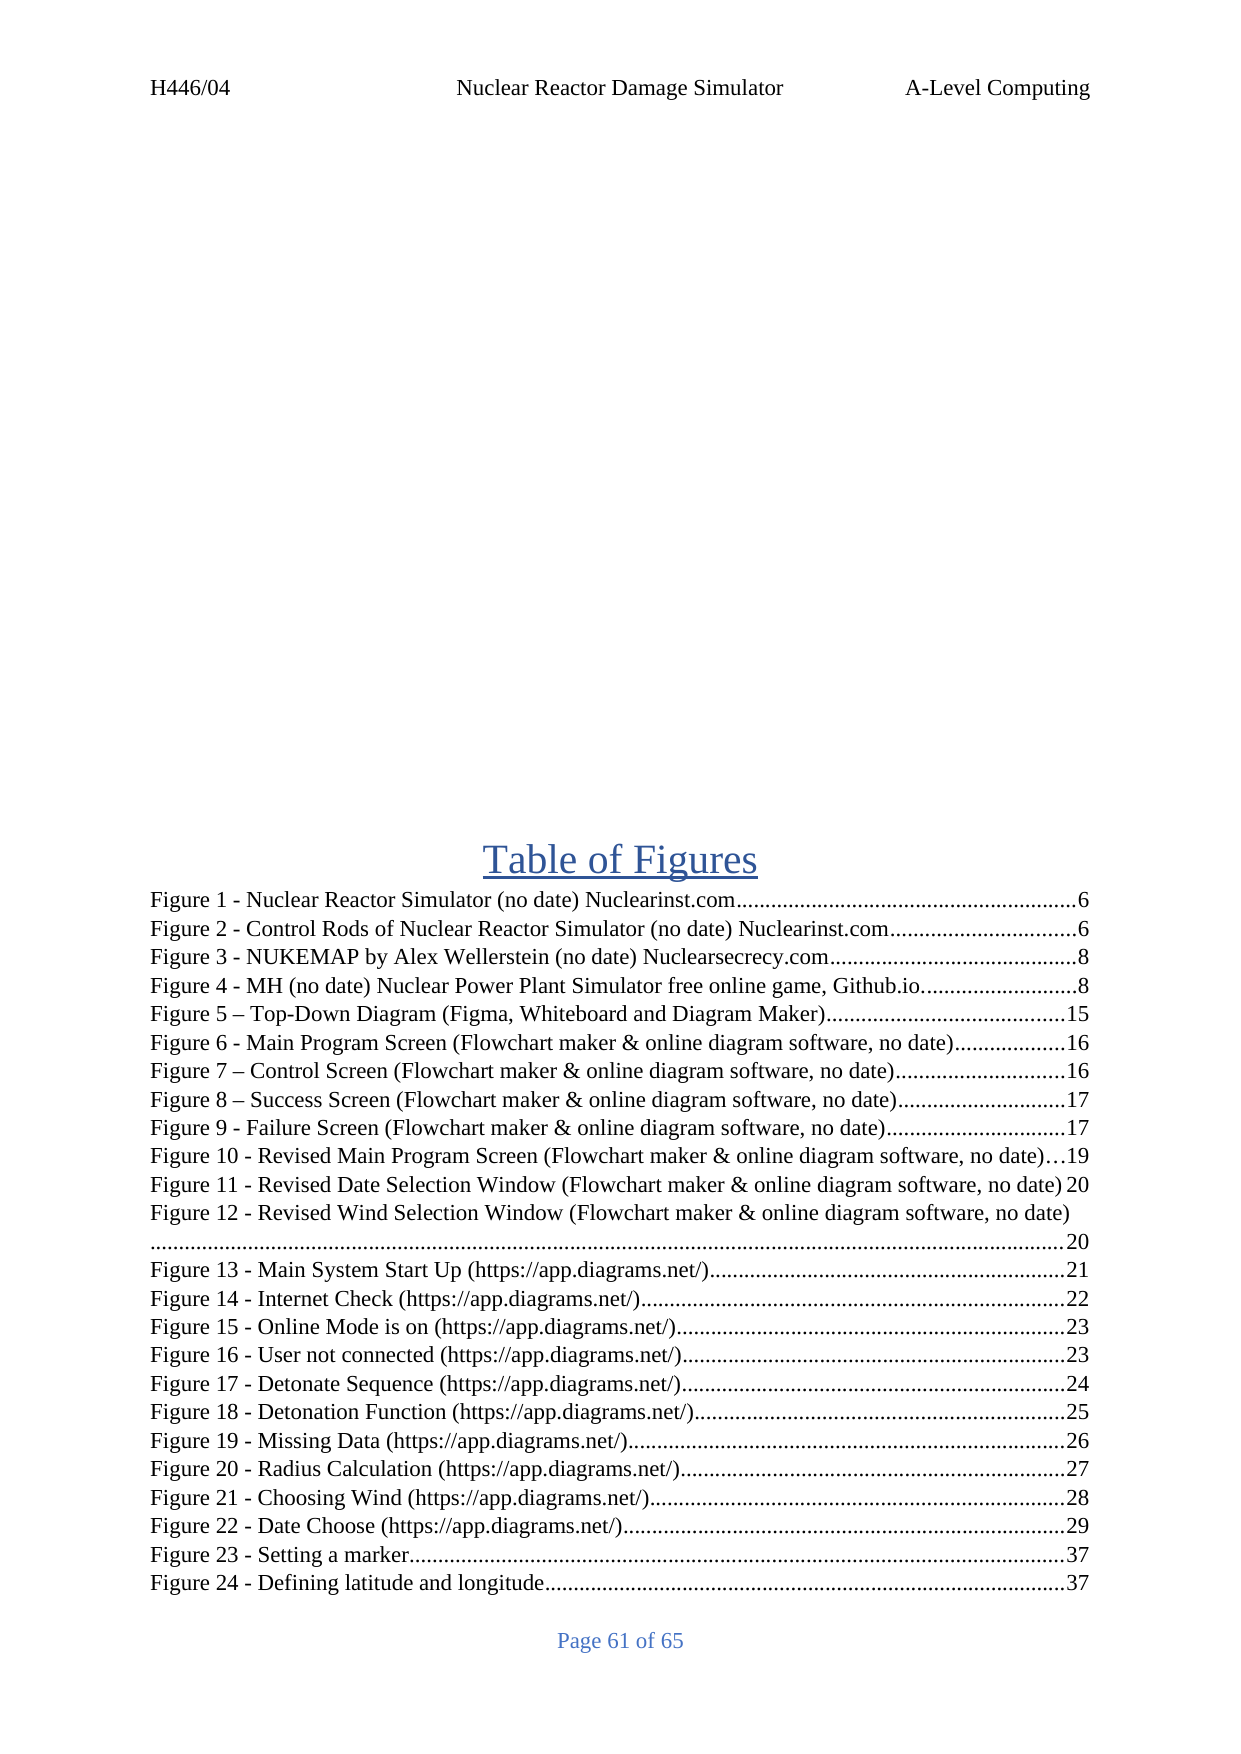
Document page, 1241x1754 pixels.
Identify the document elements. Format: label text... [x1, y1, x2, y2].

text Figure 16 - User not connected (https://app.diagrams.net/) 23 [150, 1342, 1090, 1368]
text Figure 14 - Internet Check (https://app.diagrams.net/) 22 [150, 1285, 1090, 1311]
text Figure 8 – Success Screen (Flowchart maker & online diagram software, no date) 17 [150, 1086, 1090, 1112]
text Figure 18 - Detonation Function (https://app.diagrams.net/) 25 [150, 1398, 1090, 1425]
text Figure 21 - Choosing Wind (https://app.diagrams.net/) 28 [150, 1484, 1090, 1510]
text Figure 9 - Failure Screen (Flowchart maker & online diagram software, no date) 17 [150, 1114, 1090, 1140]
text Figure 15 - Online Mode is on (https://app.diagrams.net/) 23 [150, 1313, 1090, 1339]
text Figure 7 – Control Screen (Flowchart maker & online diagram software, no date) 16 [150, 1057, 1090, 1083]
text Figure 13 - Main System Start Up (https://app.diagrams.net/) 21 [150, 1256, 1090, 1283]
text Figure 19 - Missing Data (https://app.diagrams.net/) 26 [150, 1427, 1090, 1453]
text Figure 23 - Setting a marker 37 [150, 1541, 1090, 1567]
text Figure 4 - MH (no date) Nuclear Power Plant Simulator free online game, Github.io. 8 [150, 972, 1090, 998]
subtitle Table of Figures [150, 835, 1090, 883]
text Figure 22 - Date Choose (https://app.diagrams.net/) 29 [150, 1512, 1090, 1538]
text Figure 11 - Revised Date Selection Window (Flowchart maker & online diagram software, no date) 20 [150, 1171, 1090, 1197]
text Figure 3 - NUKEMAP by Alex Wellerstein (no date) Nuclearsecrecy.com 8 [150, 943, 1090, 970]
text Figure 2 - Control Rods of Nuclear Reactor Simulator (no date) Nuclearinst.com 6 [150, 915, 1090, 941]
text Figure 20 - Radius Calculation (https://app.diagrams.net/) 27 [150, 1455, 1090, 1482]
text Figure 1 - Nuclear Reactor Simulator (no date) Nuclearinst.com 6 [150, 887, 1090, 913]
text Figure 10 - Revised Main Program Screen (Flowchart maker & online diagram software, no date) 19 [150, 1142, 1090, 1169]
text Figure 17 - Detonate Sequence (https://app.diagrams.net/) 24 [150, 1370, 1090, 1396]
text Figure 24 - Defining latitude and longitude 37 [150, 1569, 1090, 1595]
text Figure 12 - Revised Wind Selection Window (Flowchart maker & online diagram software, no date) 20 [150, 1199, 1090, 1254]
text Figure 5 – Top-Down Diagram (Figma, Whiteboard and Diagram Maker) 15 [150, 1000, 1090, 1027]
text Figure 6 - Main Program Screen (Flowchart maker & online diagram software, no date) 16 [150, 1029, 1090, 1055]
